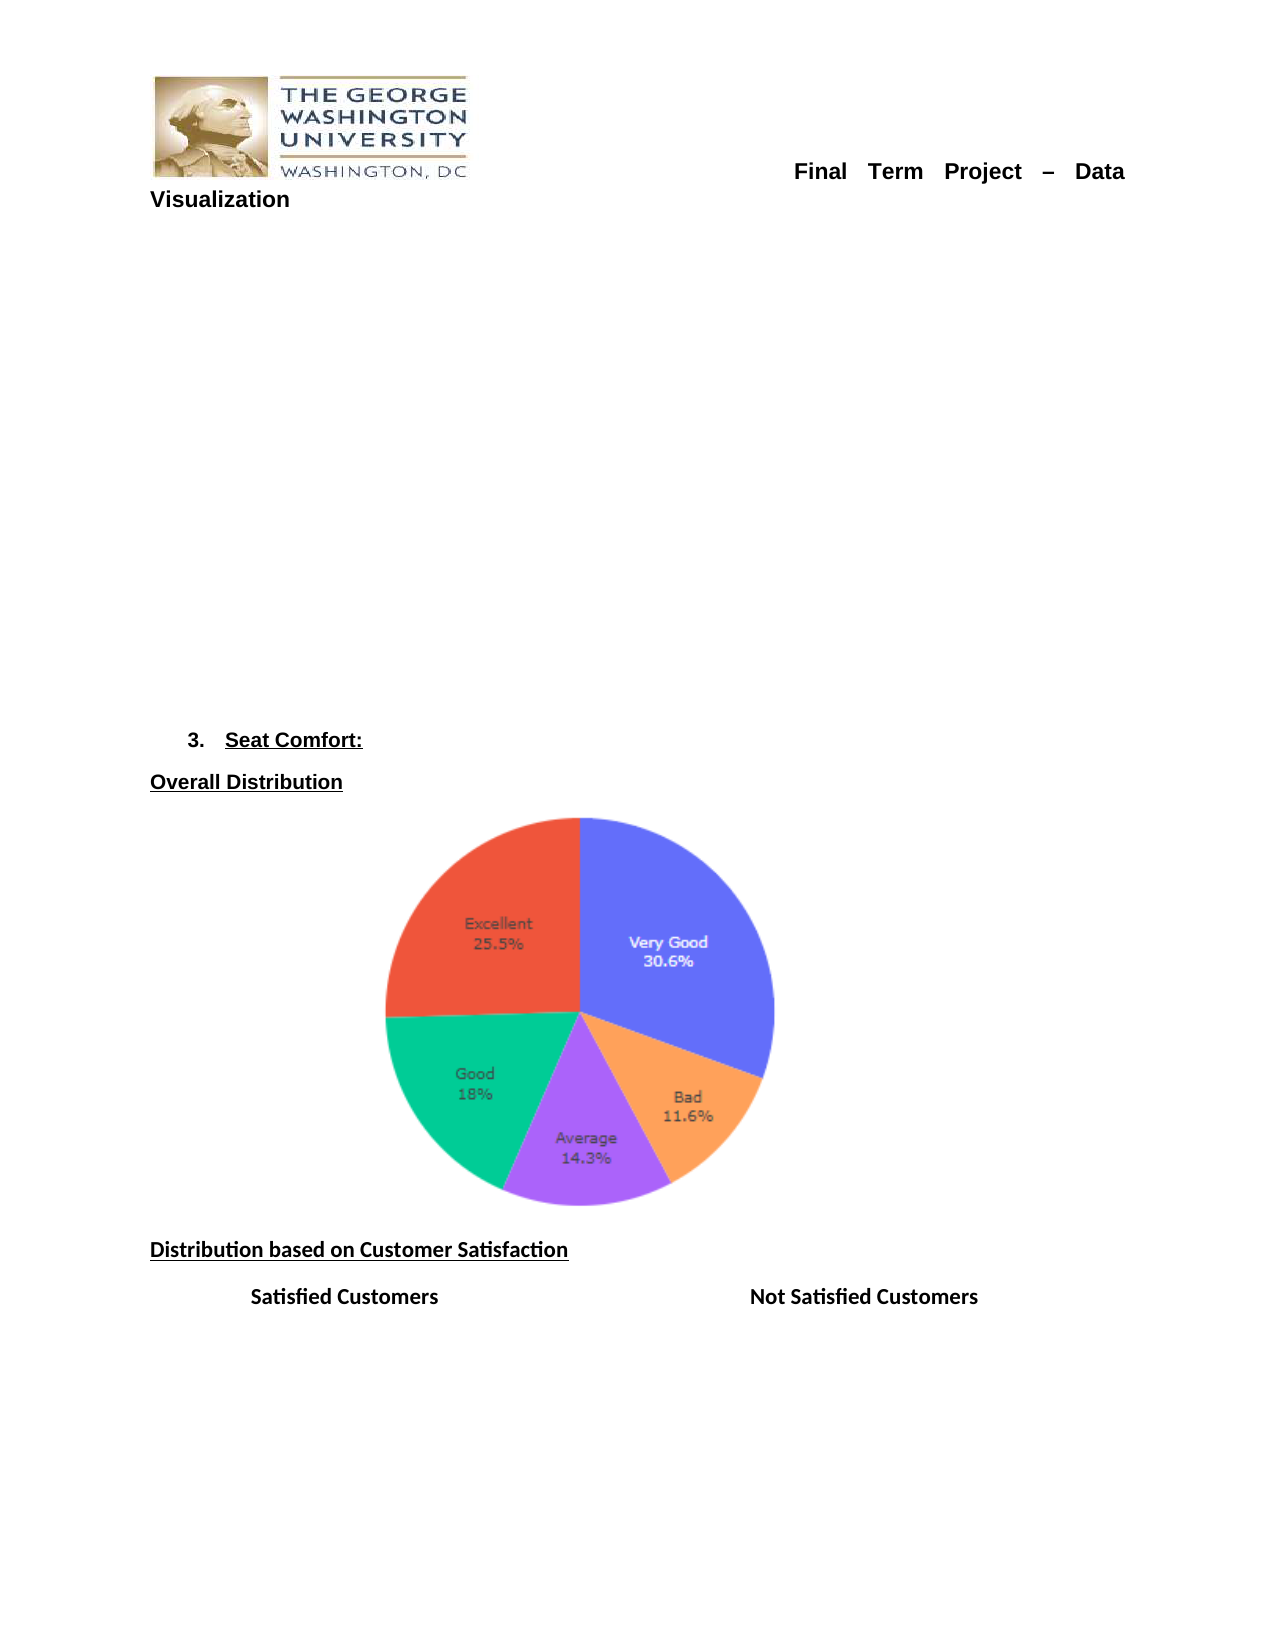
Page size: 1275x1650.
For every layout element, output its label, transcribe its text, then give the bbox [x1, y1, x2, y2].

list Seat Comfort: [187, 727, 1125, 751]
text Distribution based on Customer Satisfaction [150, 1236, 1125, 1264]
text Satisfied Customers Not Satisfied Customers [150, 1282, 1125, 1311]
picture [375, 812, 784, 1217]
text Overall Distribution [150, 770, 1125, 794]
